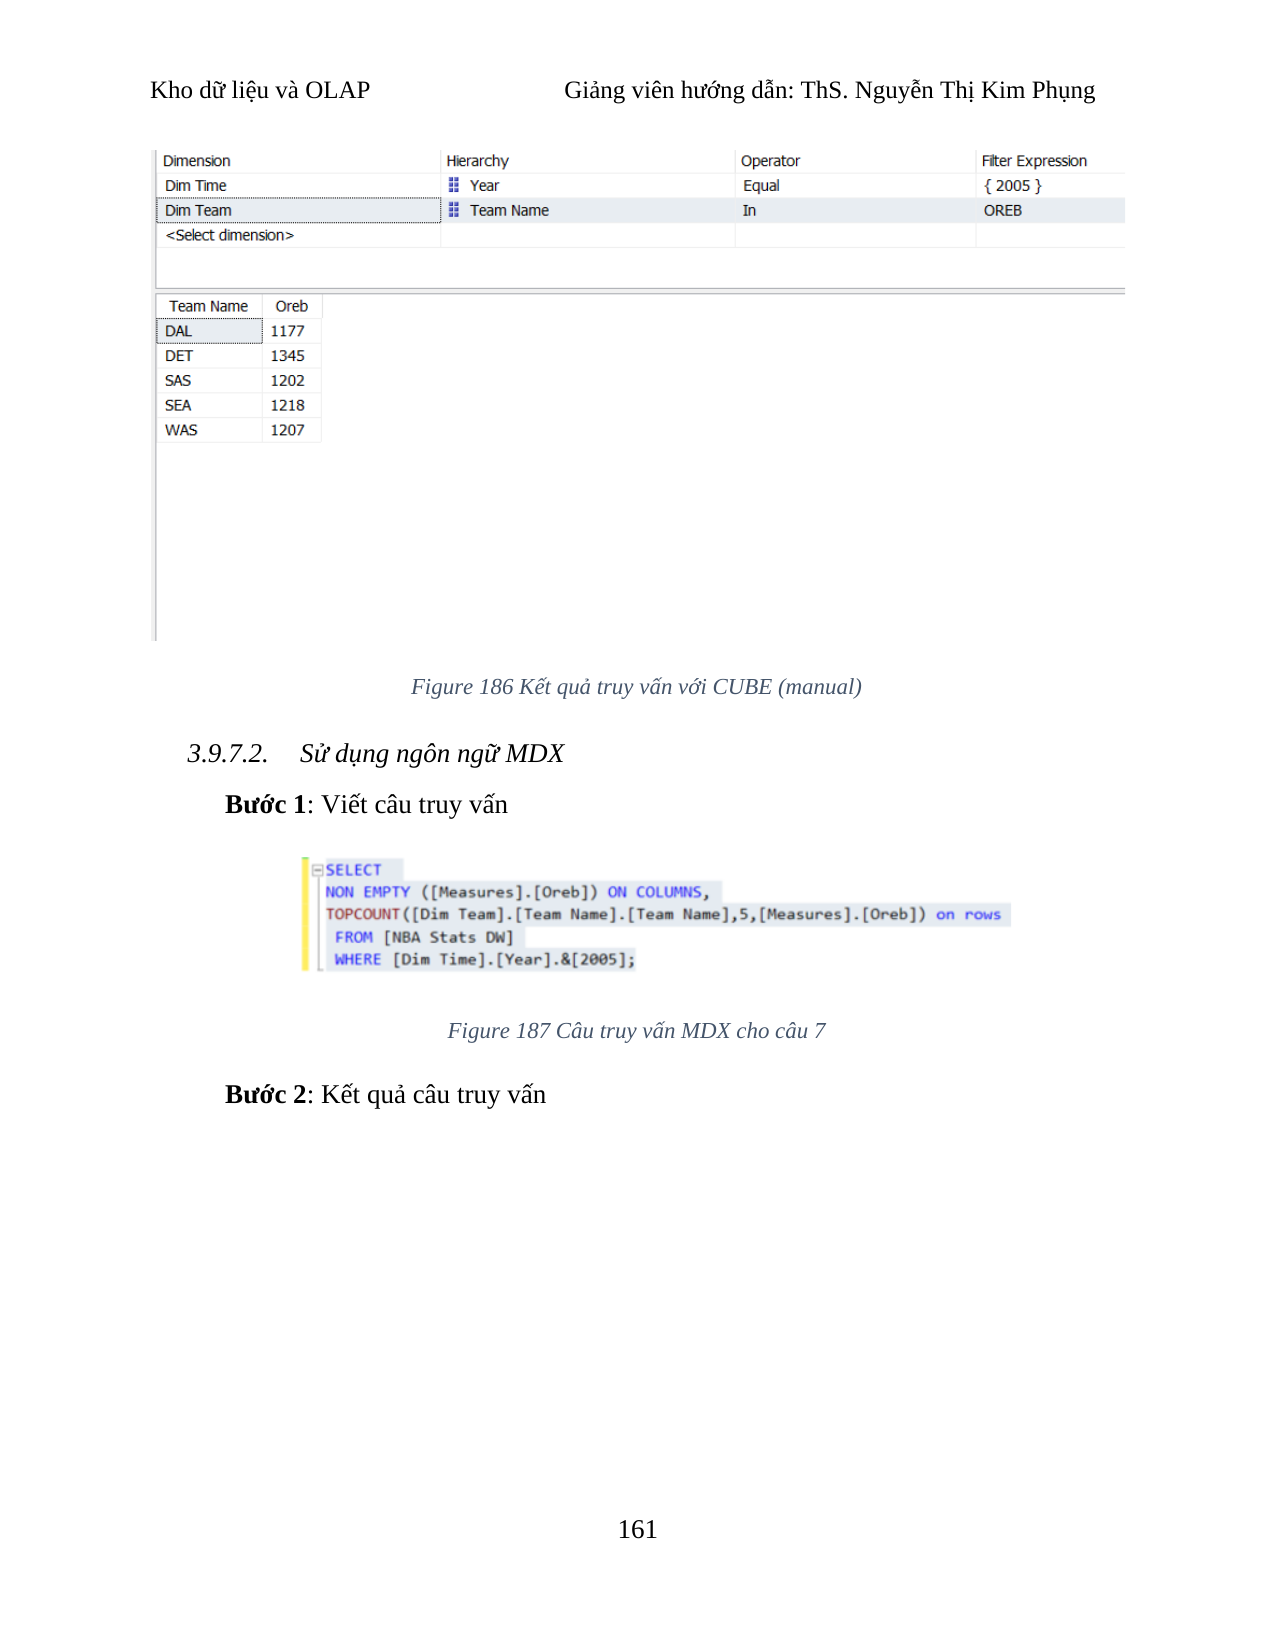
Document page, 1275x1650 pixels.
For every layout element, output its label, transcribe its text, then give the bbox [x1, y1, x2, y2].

list Sử dụng ngôn ngữ MDX [187, 737, 1125, 768]
text Figure 186 Kết quả truy vấn với CUBE (manual) [150, 673, 1125, 699]
picture [150, 150, 1125, 641]
text Bước 1: Viết câu truy vấn [187, 788, 1125, 819]
text Bước 2: Kết quả câu truy vấn [187, 1078, 1125, 1109]
text Figure 187 Câu truy vấn MDX cho câu 7 [150, 1017, 1125, 1044]
picture [301, 851, 1012, 986]
